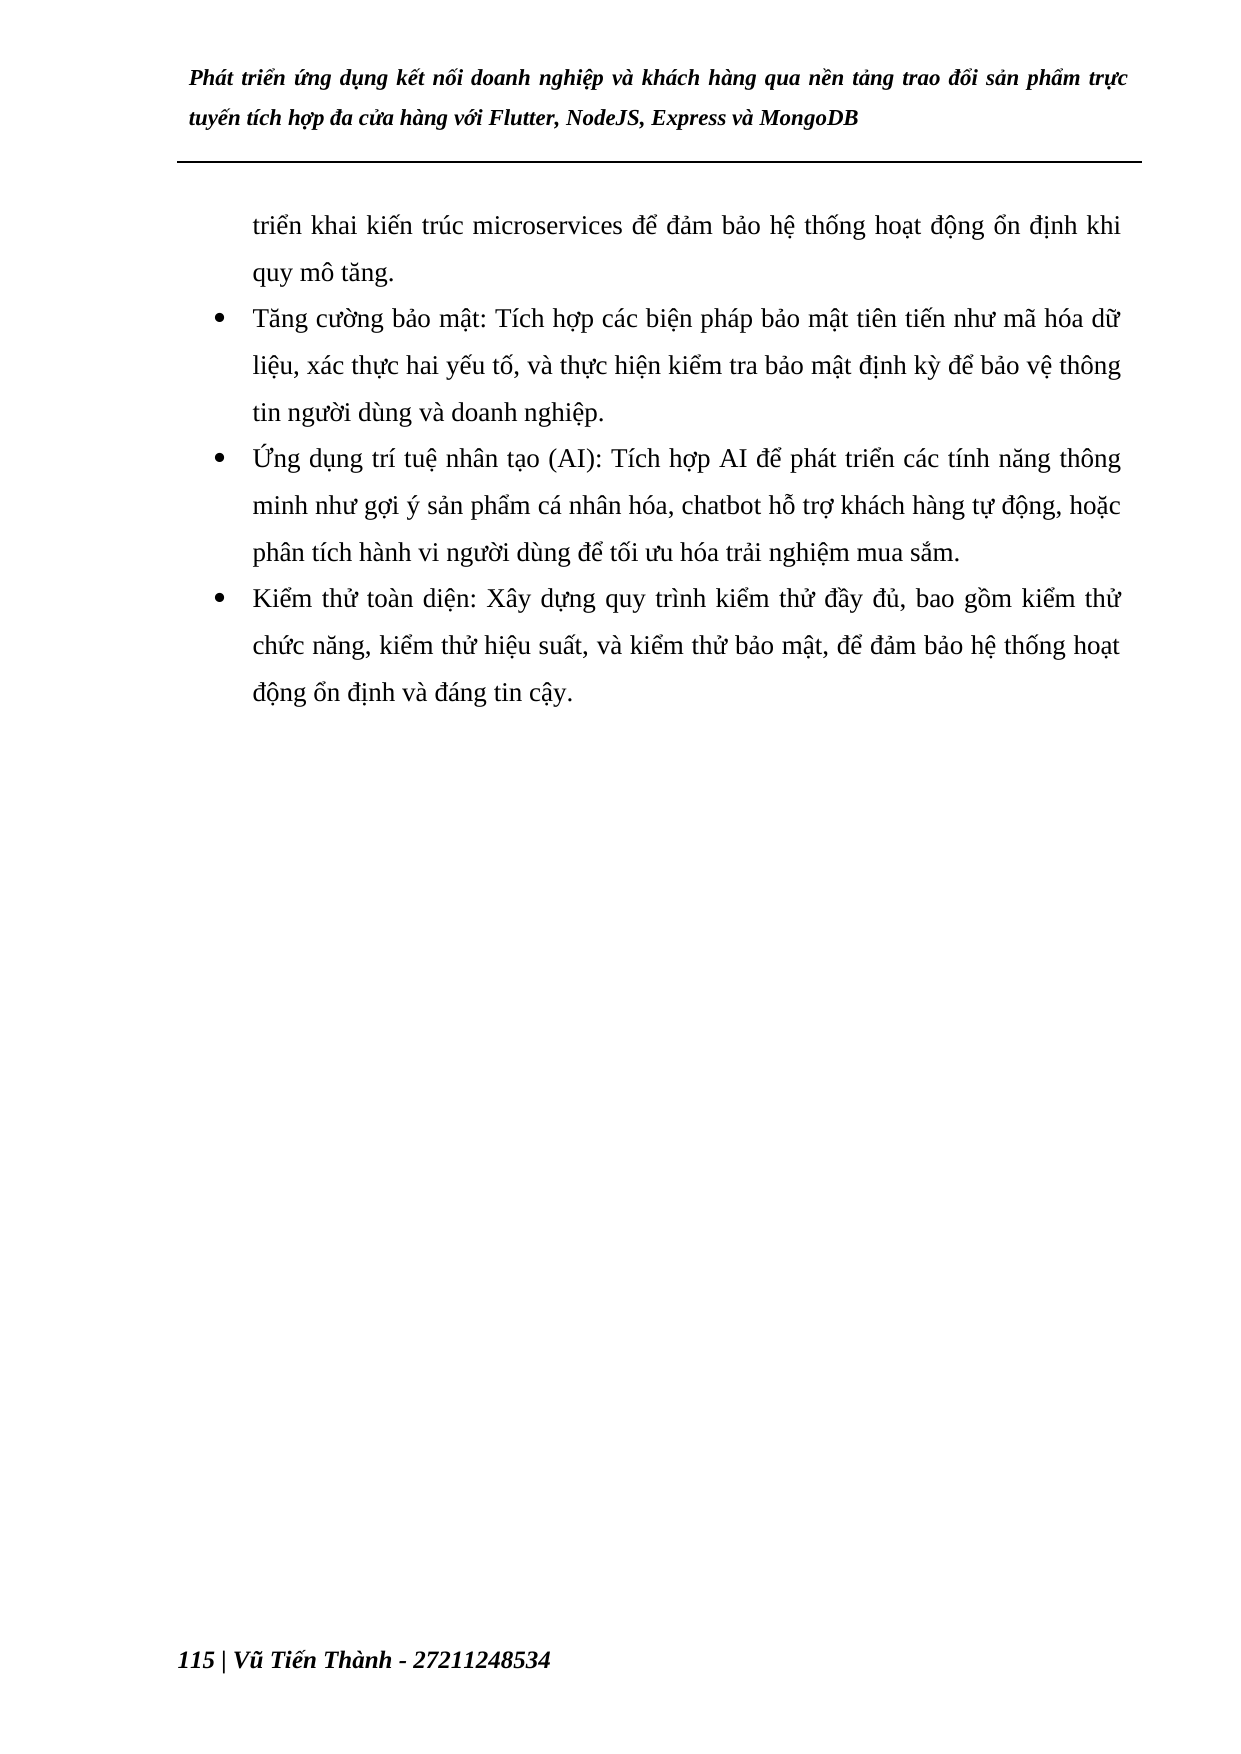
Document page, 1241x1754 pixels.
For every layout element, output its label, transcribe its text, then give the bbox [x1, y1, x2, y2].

list Kiểm thử toàn diện: Xây dựng quy trình kiểm thử đầy đủ, bao gồm kiểm thử chức năng, kiểm thử hiệu suất, và kiểm thử bảo mật, để đảm bảo hệ thống hoạt động ổn định và đáng tin cậy. [215, 583, 1122, 707]
list Ứng dụng trí tuệ nhân tạo (AI): Tích hợp AI để phát triển các tính năng thông minh như gợi ý sản phẩm cá nhân hóa, chatbot hỗ trợ khách hàng tự động, hoặc phân tích hành vi người dùng để tối ưu hóa trải nghiệm mua sắm. [215, 442, 1122, 567]
list Tăng cường bảo mật: Tích hợp các biện pháp bảo mật tiên tiến như mã hóa dữ liệu, xác thực hai yếu tố, và thực hiện kiểm tra bảo mật định kỳ để bảo vệ thông tin người dùng và doanh nghiệp. [215, 302, 1122, 427]
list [215, 209, 1122, 287]
